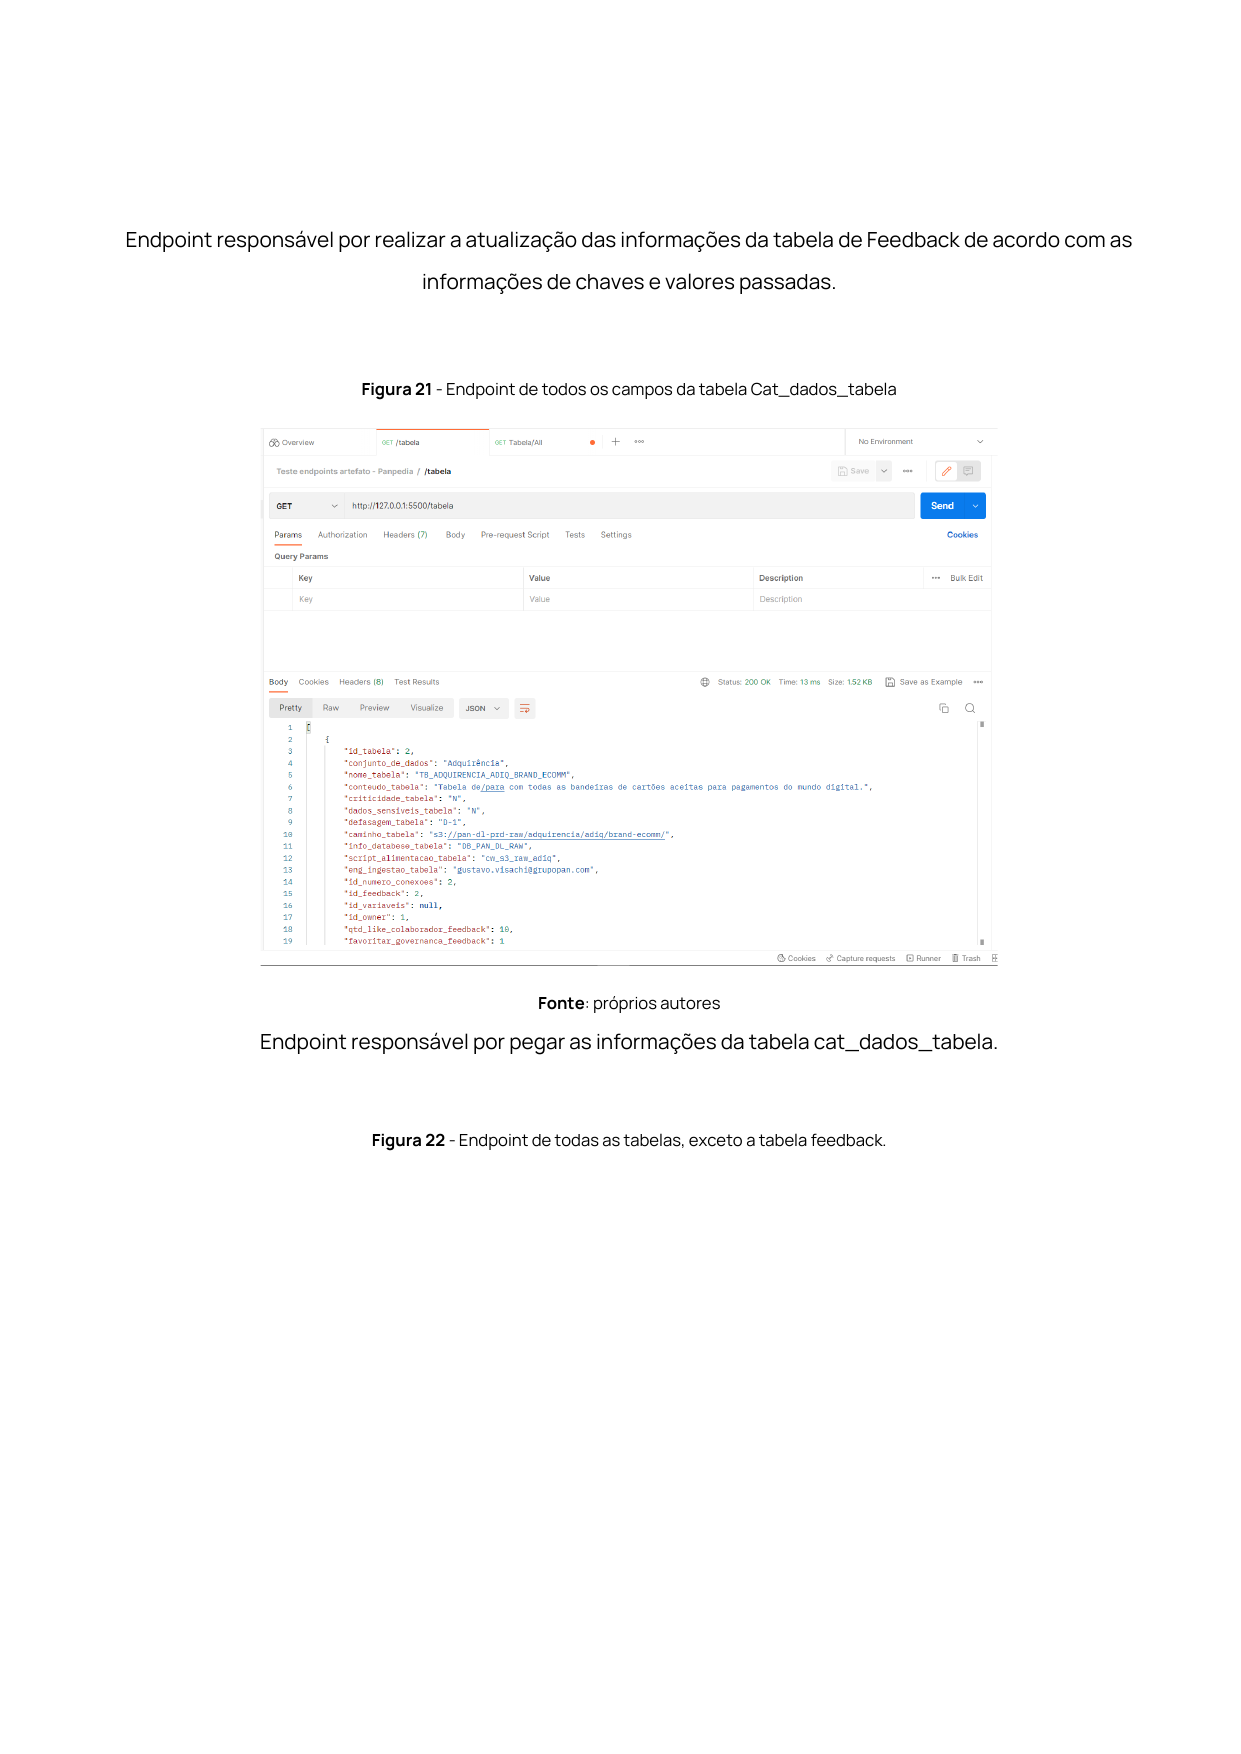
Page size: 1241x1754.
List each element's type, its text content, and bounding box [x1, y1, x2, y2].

text Figura 21 - Endpoint de todos os campos da tabela Cat_dados_tabela [89, 378, 1170, 401]
text Endpoint responsável por pegar as informações da tabela cat_dados_tabela. [89, 1027, 1170, 1056]
text Fonte: próprios autores [89, 992, 1170, 1014]
text Endpoint responsável por realizar a atualização das informações da tabela de Feedback de acordo com as informações de chaves e valores passadas. [89, 225, 1170, 296]
picture [260, 424, 998, 966]
text Figura 22 - Endpoint de todas as tabelas, exceto a tabela feedback. [89, 1129, 1170, 1152]
